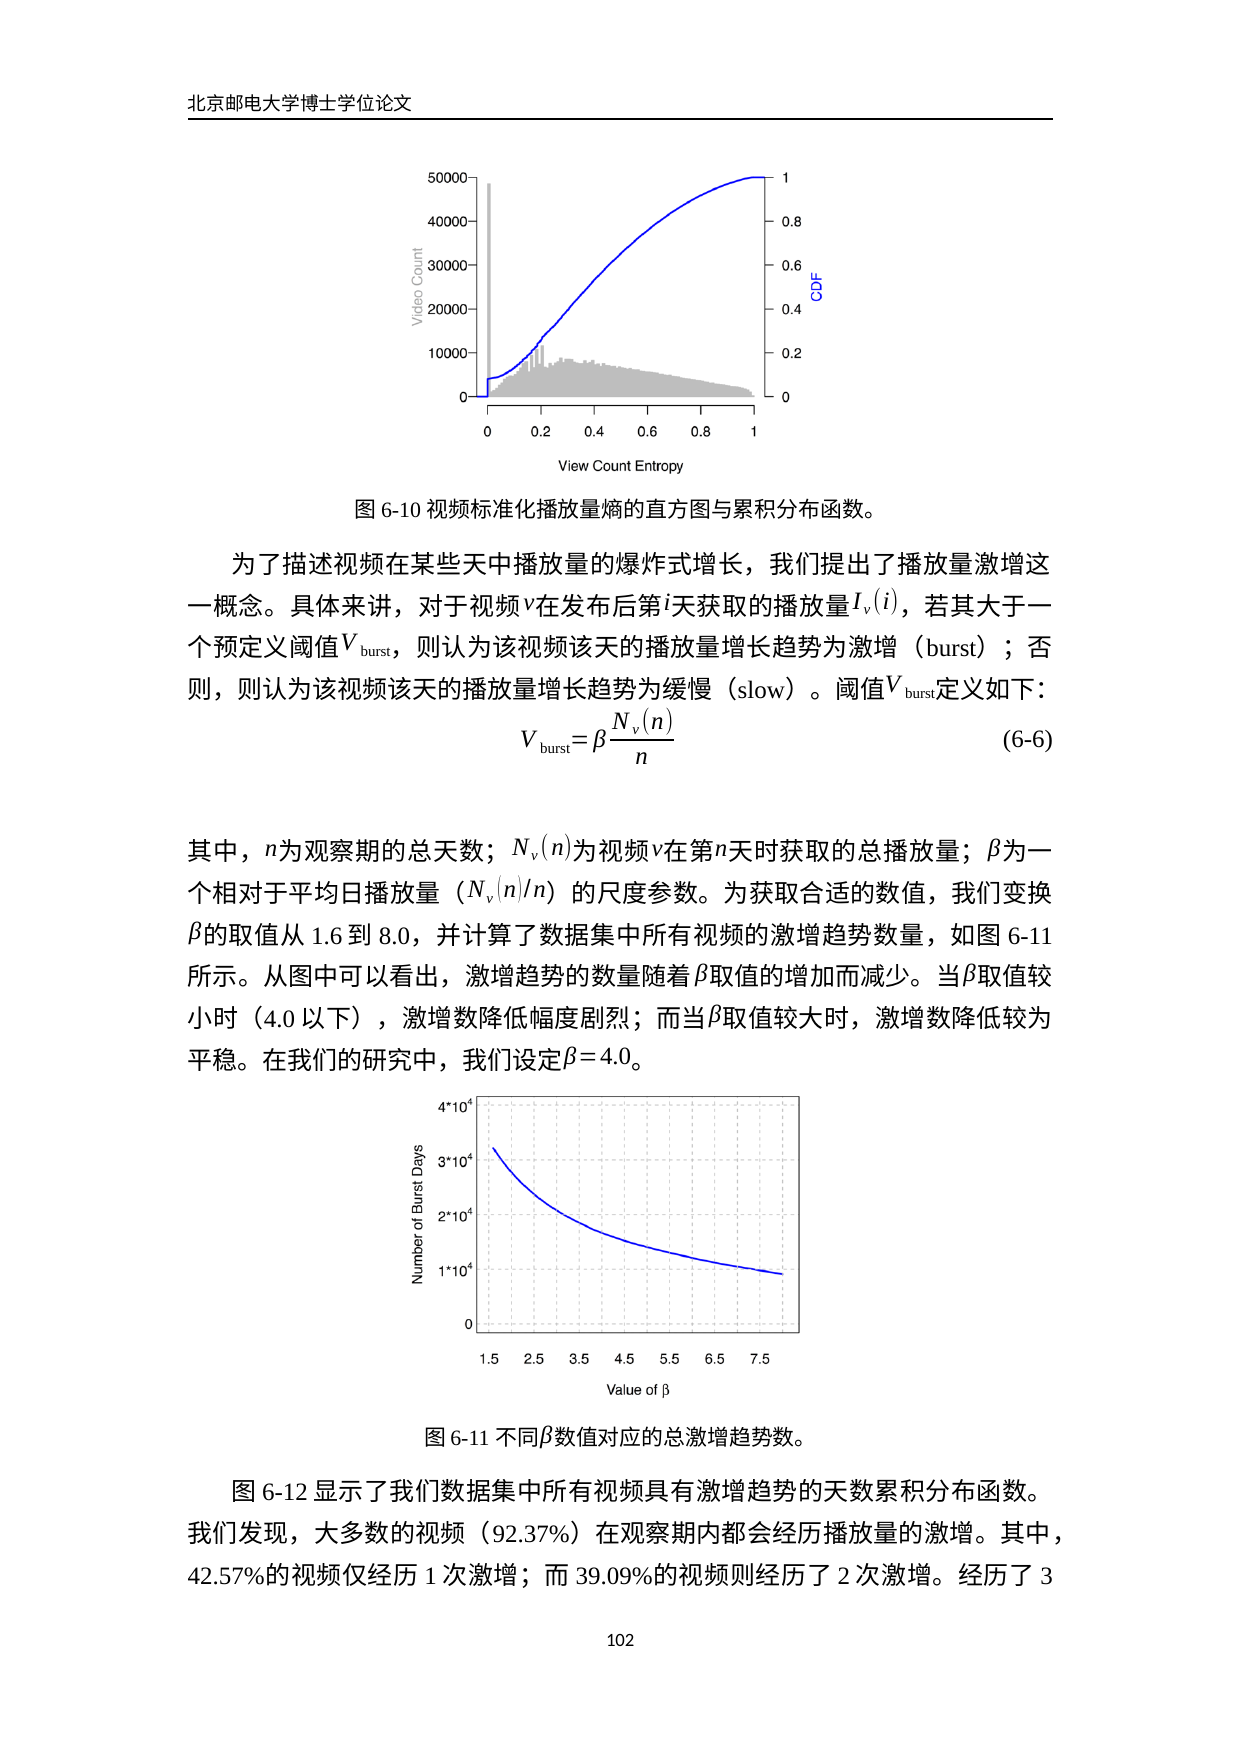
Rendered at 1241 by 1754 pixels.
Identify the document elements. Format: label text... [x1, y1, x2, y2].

text 其中，为观察期的总天数；为视频在第天时获取的总播放量；为一个相对于平均日播放量（）的尺度参数。为获取合适的数值，我们变换的取值从1.6到8.0，并计算了数据集中所有视频的激增趋势数量，如图6-11所示。从图中可以看出，激增趋势的数量随着取值的增加而减少。当取值较小时（4.0以下），激增数降低幅度剧烈；而当取值较大时，激增数降低较为平稳。在我们的研究中，我们设定。 [187, 827, 1053, 1077]
picture [406, 1077, 835, 1420]
picture [406, 150, 835, 493]
text 为了描述视频在某些天中播放量的爆炸式增长，我们提出了播放量激增这一概念。具体来讲，对于视频在发布后第天获取的播放量，若其大于一个预定义阈值，则认为该视频该天的播放量增长趋势为激增（burst）；否则，则认为该视频该天的播放量增长趋势为缓慢（slow）。阈值定义如下： [187, 540, 1053, 707]
text 图6-11 不同数值对应的总激增趋势数。 [187, 1420, 1053, 1452]
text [187, 1467, 1053, 1592]
text 图6-10 视频标准化播放量熵的直方图与累积分布函数。 [187, 492, 1053, 524]
